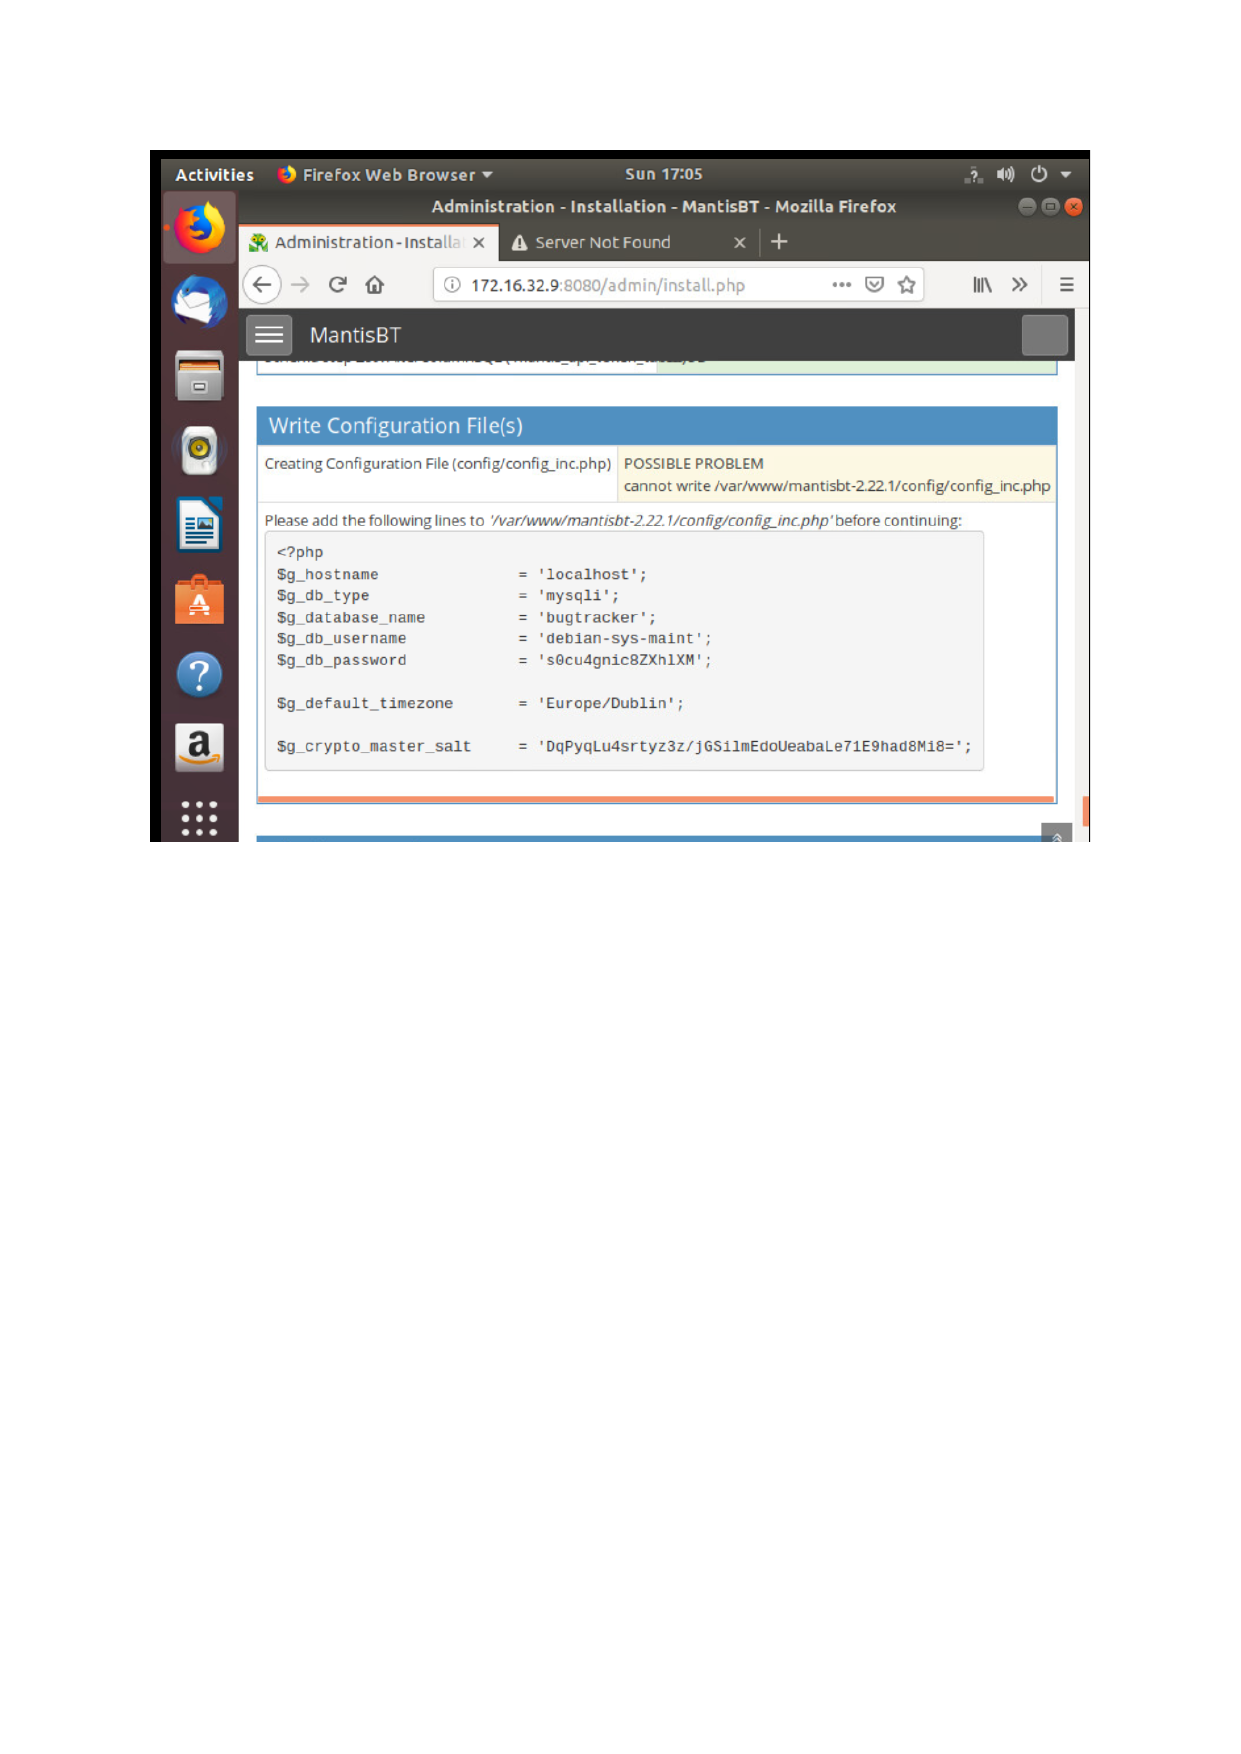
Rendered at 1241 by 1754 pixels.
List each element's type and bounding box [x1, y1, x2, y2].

picture [150, 150, 1091, 842]
